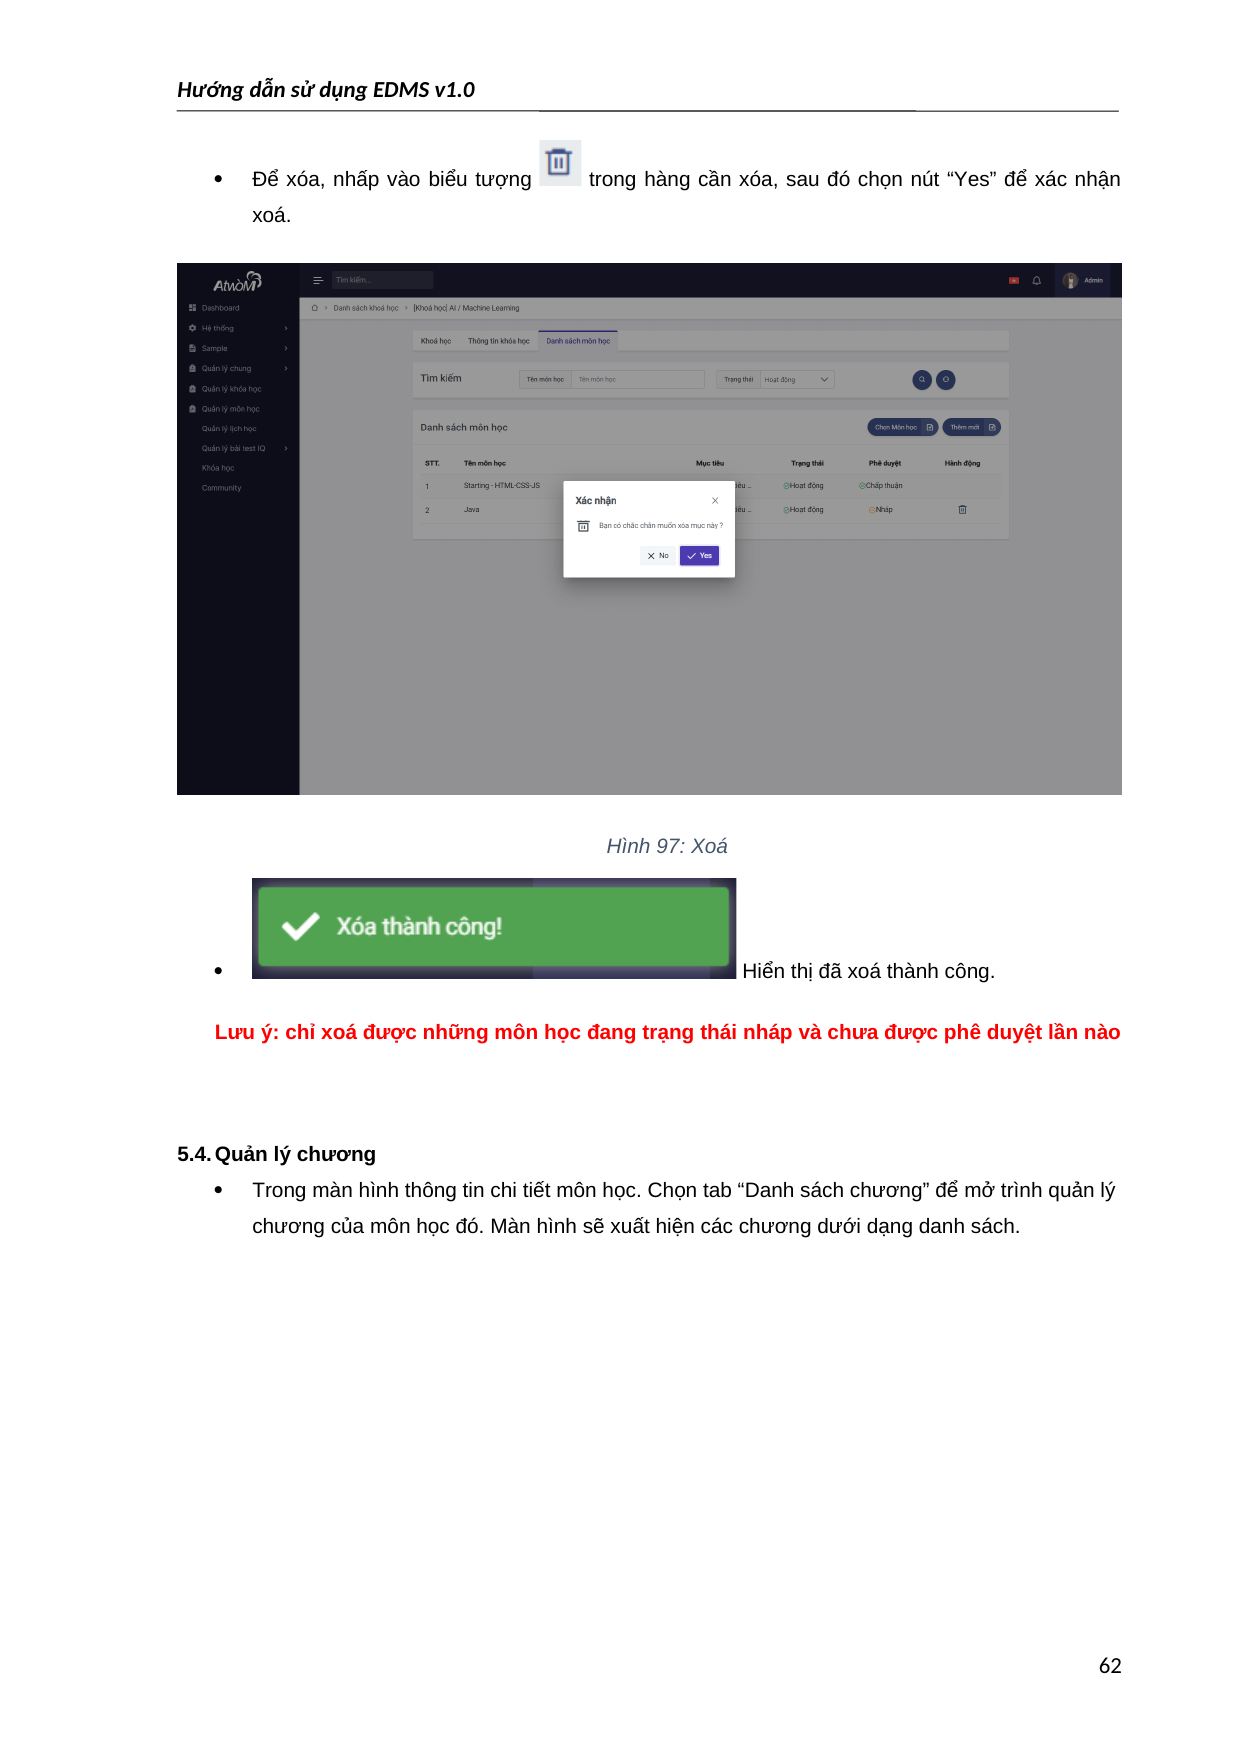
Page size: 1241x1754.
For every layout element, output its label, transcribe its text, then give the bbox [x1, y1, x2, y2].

picture [539, 140, 582, 186]
list Trong màn hình thông tin chi tiết môn học. Chọn tab “Danh sách chương” để mở trình quản lý chương của môn học đó. Màn hình sẽ xuất hiện các chương dưới dạng danh sách. [214, 1178, 1122, 1238]
list Để xóa, nhấp vào biểu tượng trong hàng cần xóa, sau đó chọn nút “Yes” để xác nhận xoá. [214, 141, 1122, 226]
text Lưu ý: chỉ xoá được những môn học đang trạng thái nháp và chưa được phê duyệt lần nào [214, 1020, 1122, 1044]
picture [252, 878, 737, 979]
picture [177, 263, 1122, 795]
text Hình 5.4.6 : Xoá [214, 834, 1122, 858]
list Quản lý chương [177, 1142, 1122, 1166]
